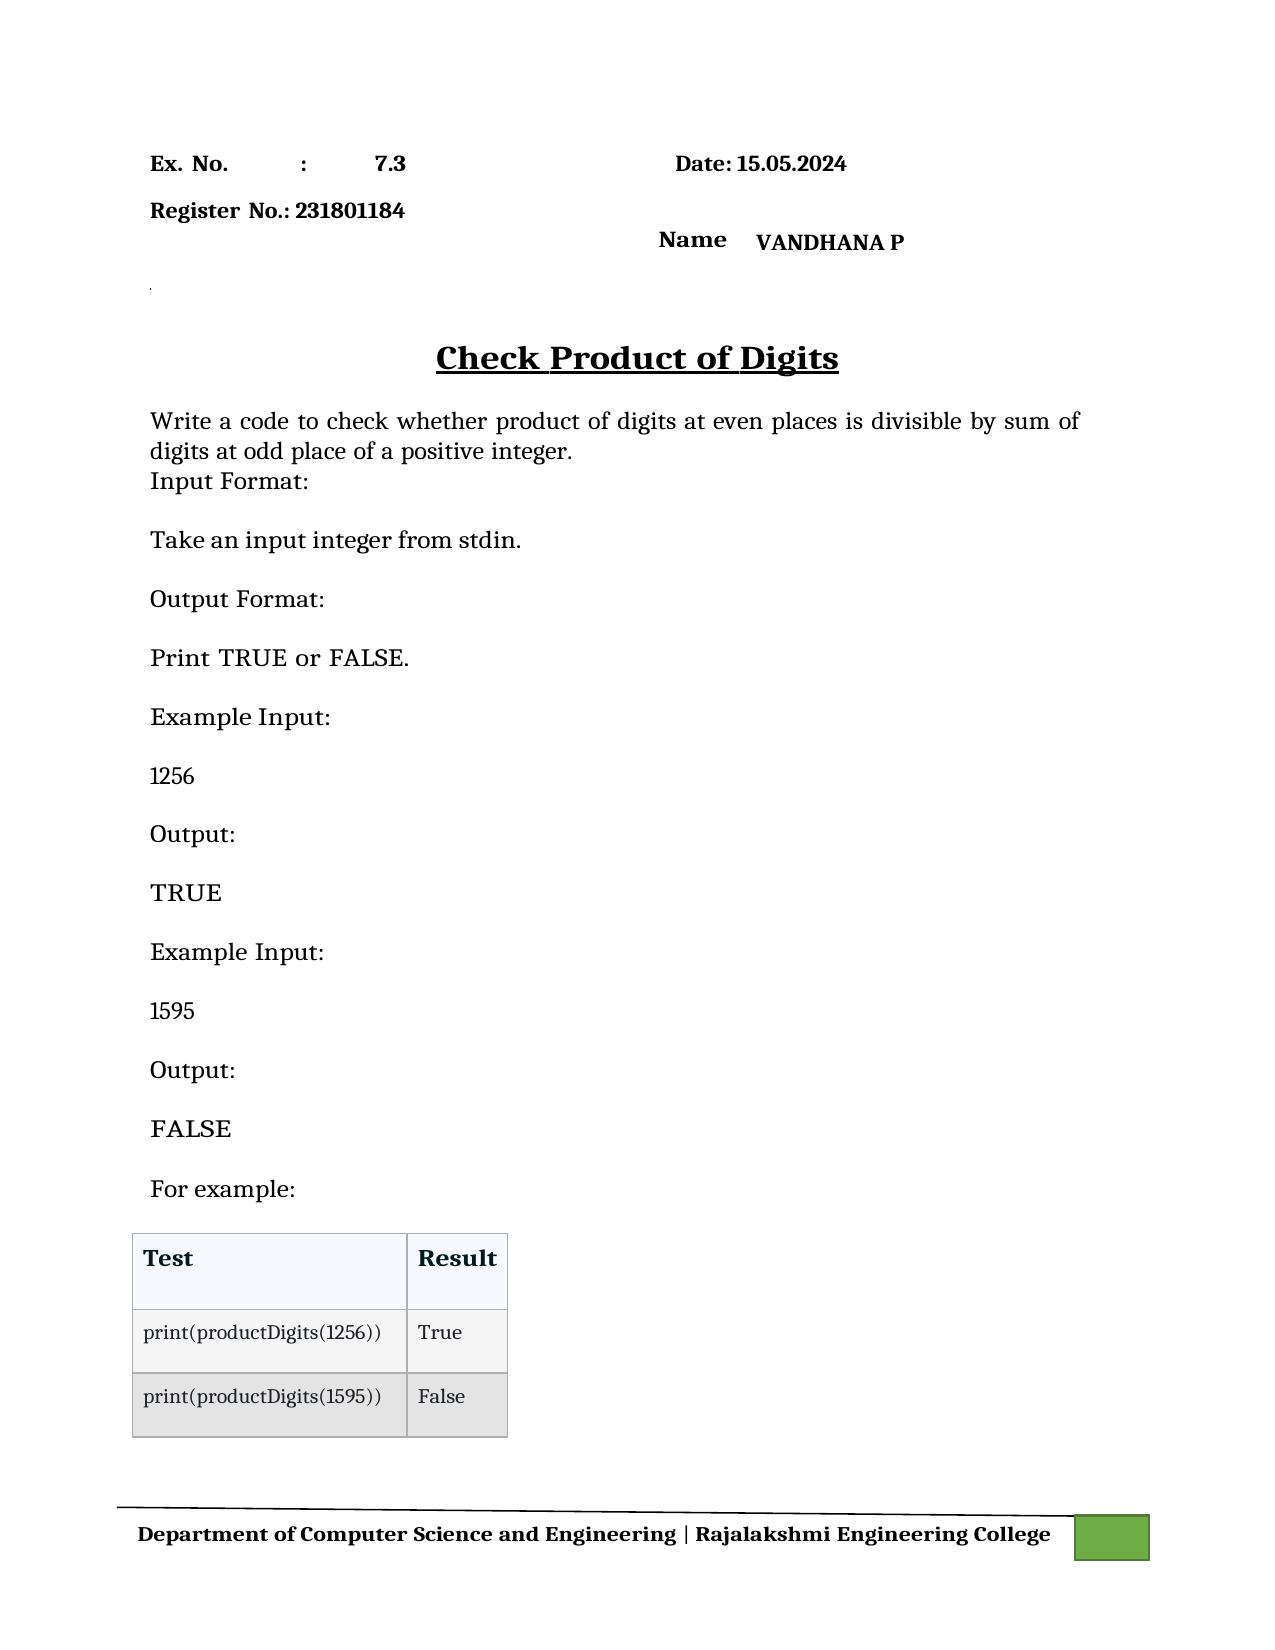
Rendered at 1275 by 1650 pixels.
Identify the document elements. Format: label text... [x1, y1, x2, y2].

text Ex. No. : 7.3 Date: 15.05.2024 [150, 151, 1219, 177]
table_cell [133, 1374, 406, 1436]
text Take an input integer from stdin. Output Format: [150, 526, 538, 613]
text 1595 [150, 997, 331, 1026]
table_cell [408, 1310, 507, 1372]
text Register No.: 231801184 [150, 197, 427, 224]
text Write a code to check whether product of digits at even places is divisible by sum of digits at odd place of a positive integer. [150, 407, 1132, 466]
text Output: [150, 820, 241, 848]
text Input Format: [150, 466, 1219, 496]
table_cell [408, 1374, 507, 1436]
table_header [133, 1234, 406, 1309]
text Name [629, 227, 731, 253]
subtitle Check Product of Digits [172, 339, 1103, 377]
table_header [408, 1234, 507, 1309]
text FALSE [150, 1115, 241, 1144]
text VANDHANA P [756, 230, 1219, 256]
text For example: [150, 1174, 1219, 1203]
text Example Input: [150, 938, 331, 967]
text 1256 [150, 761, 1219, 790]
text TRUE [150, 879, 241, 908]
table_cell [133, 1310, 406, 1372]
text Output: [150, 1056, 241, 1085]
text Print TRUE or FALSE. Example Input: [150, 643, 421, 731]
